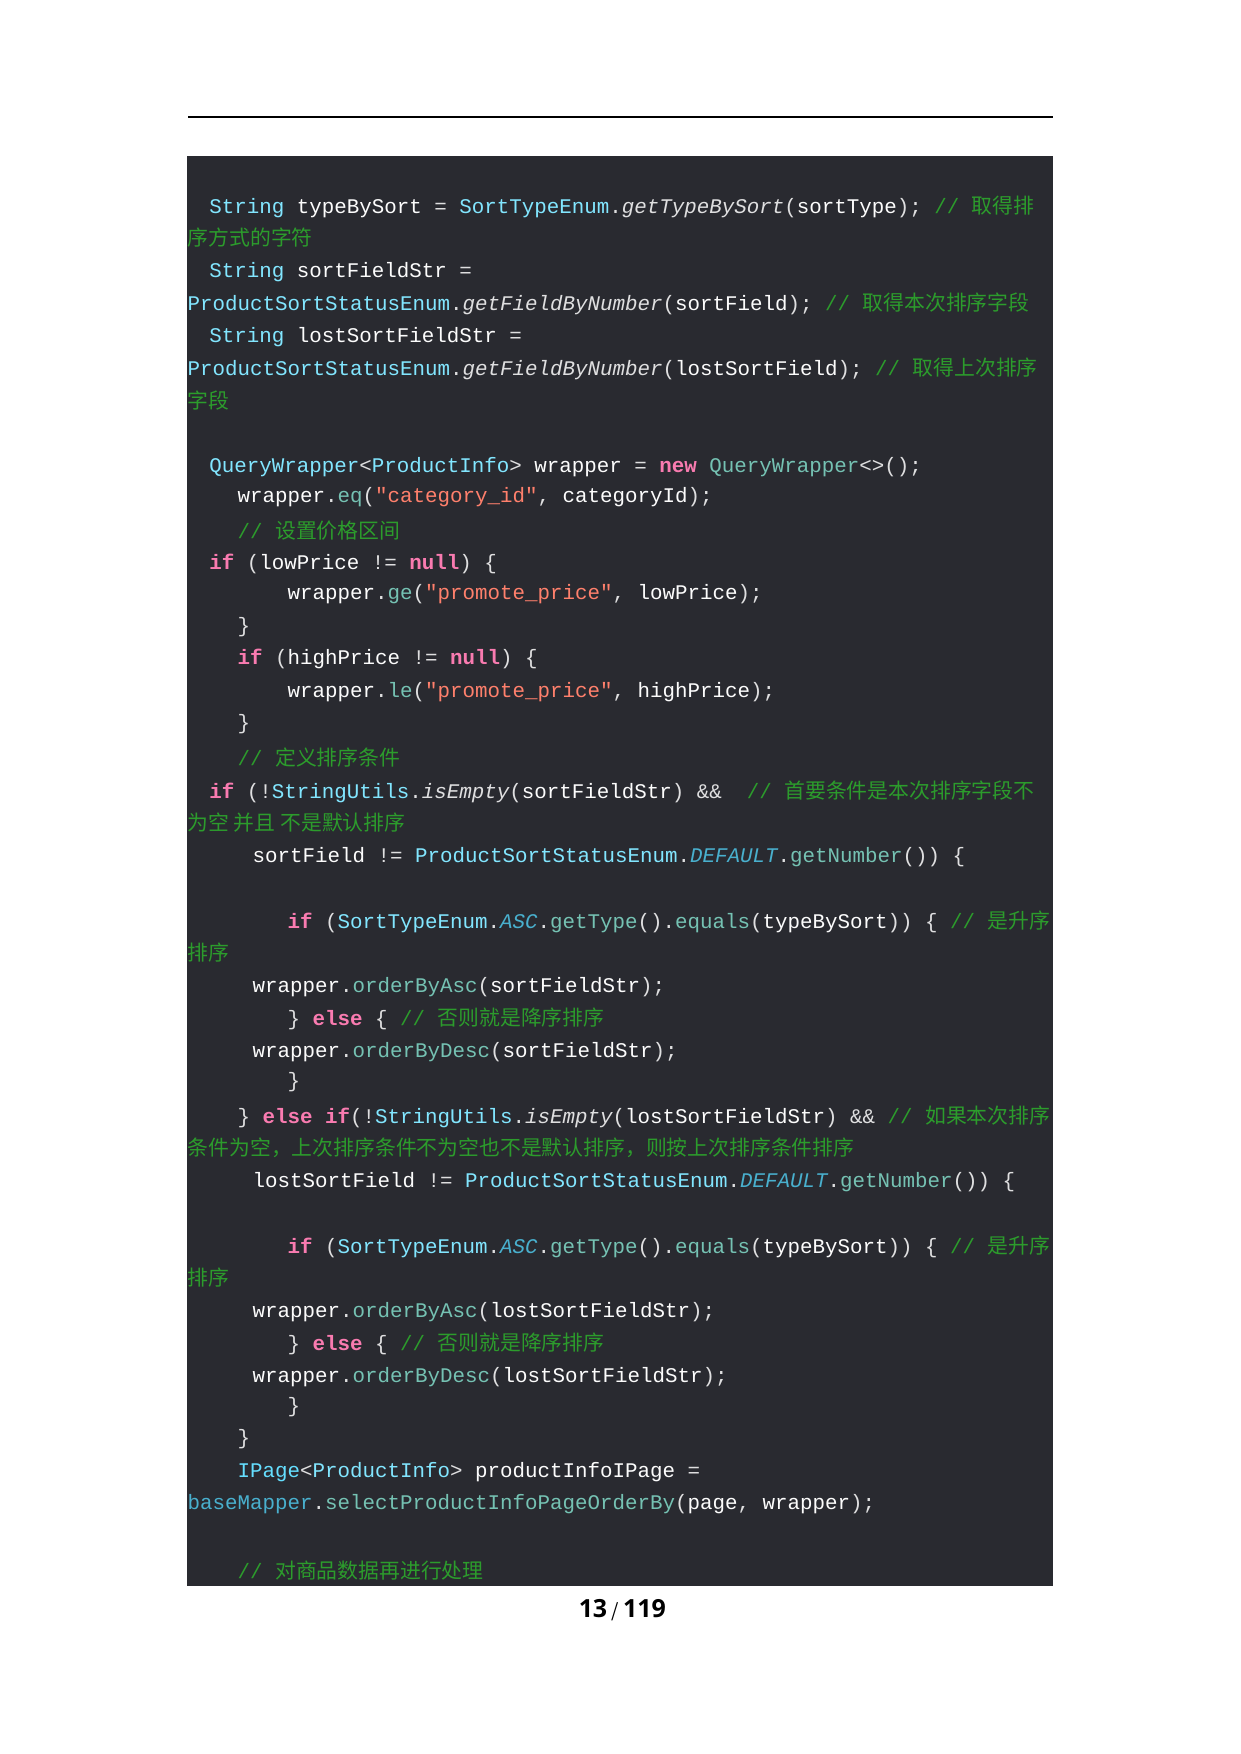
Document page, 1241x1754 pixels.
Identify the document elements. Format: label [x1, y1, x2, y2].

text [187, 156, 1053, 1586]
